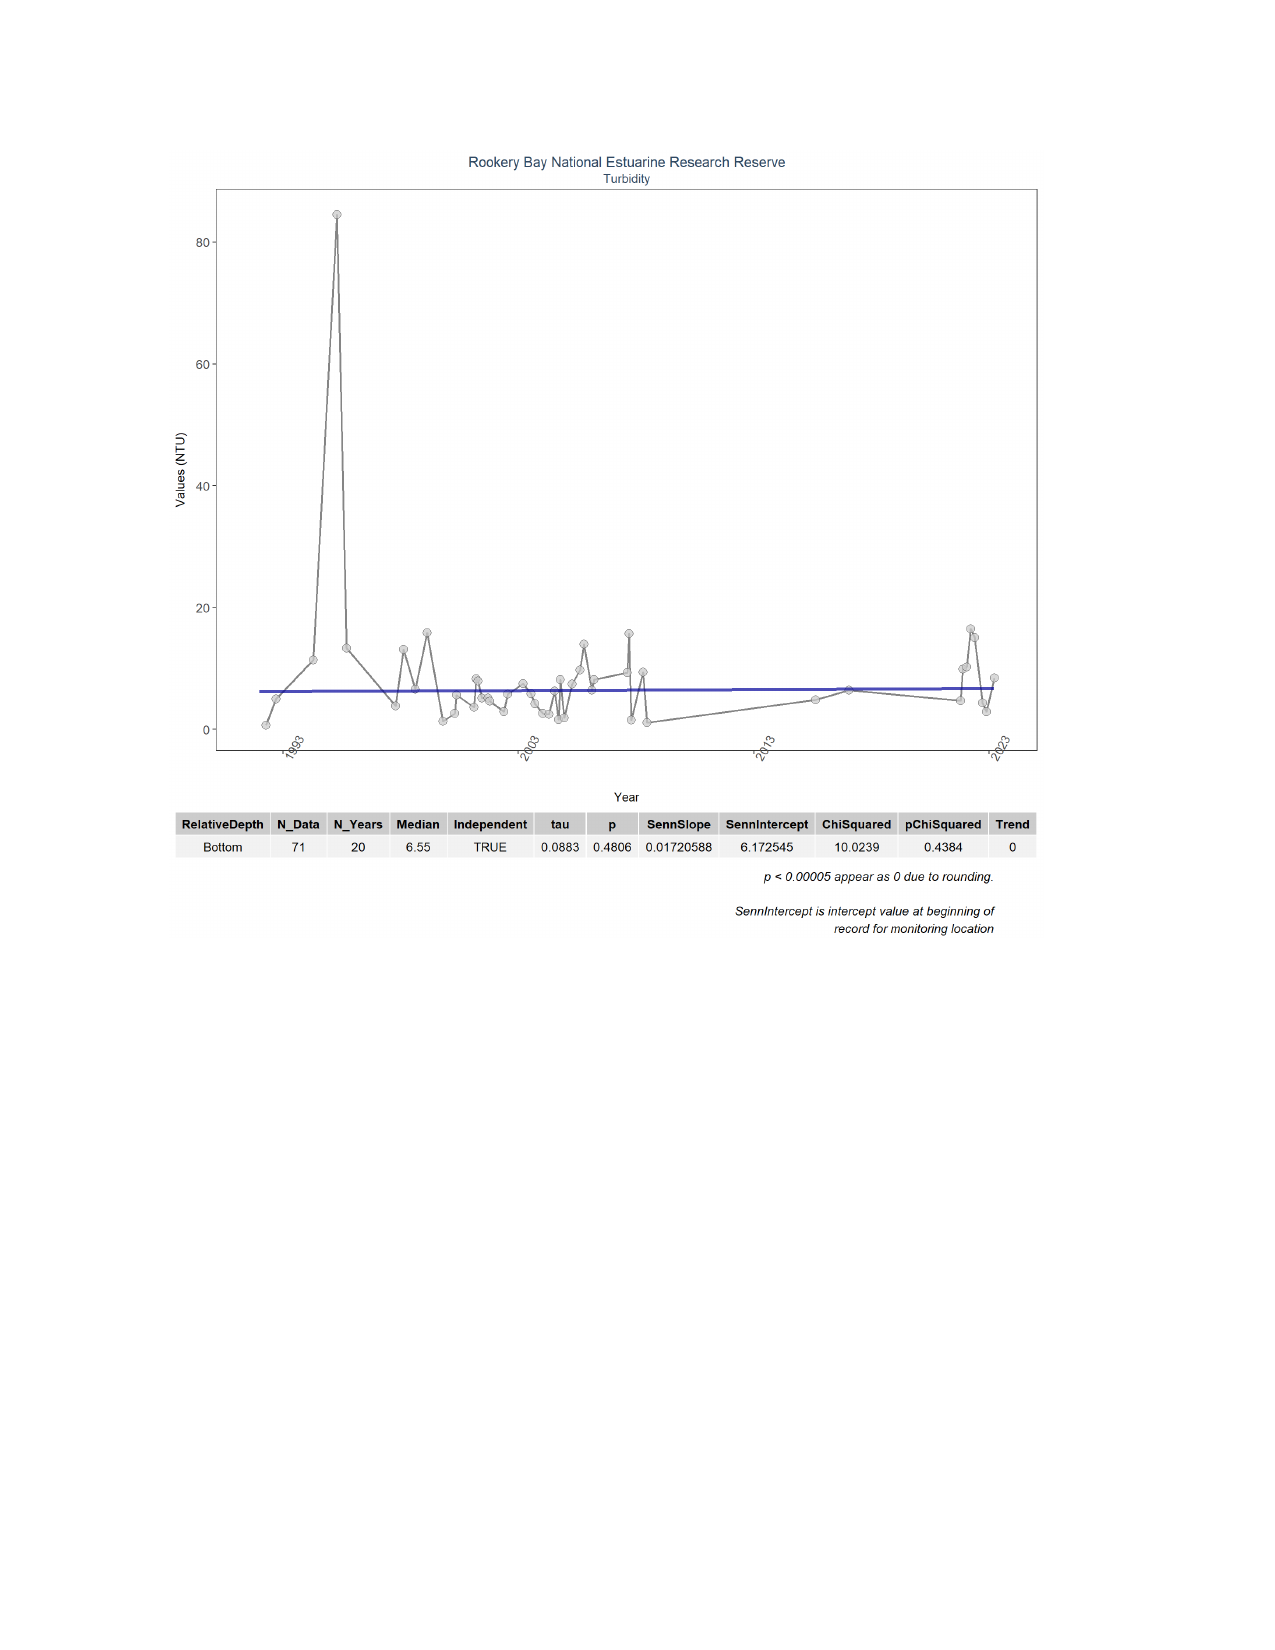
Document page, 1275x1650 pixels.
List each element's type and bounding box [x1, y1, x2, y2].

picture [168, 150, 1044, 938]
